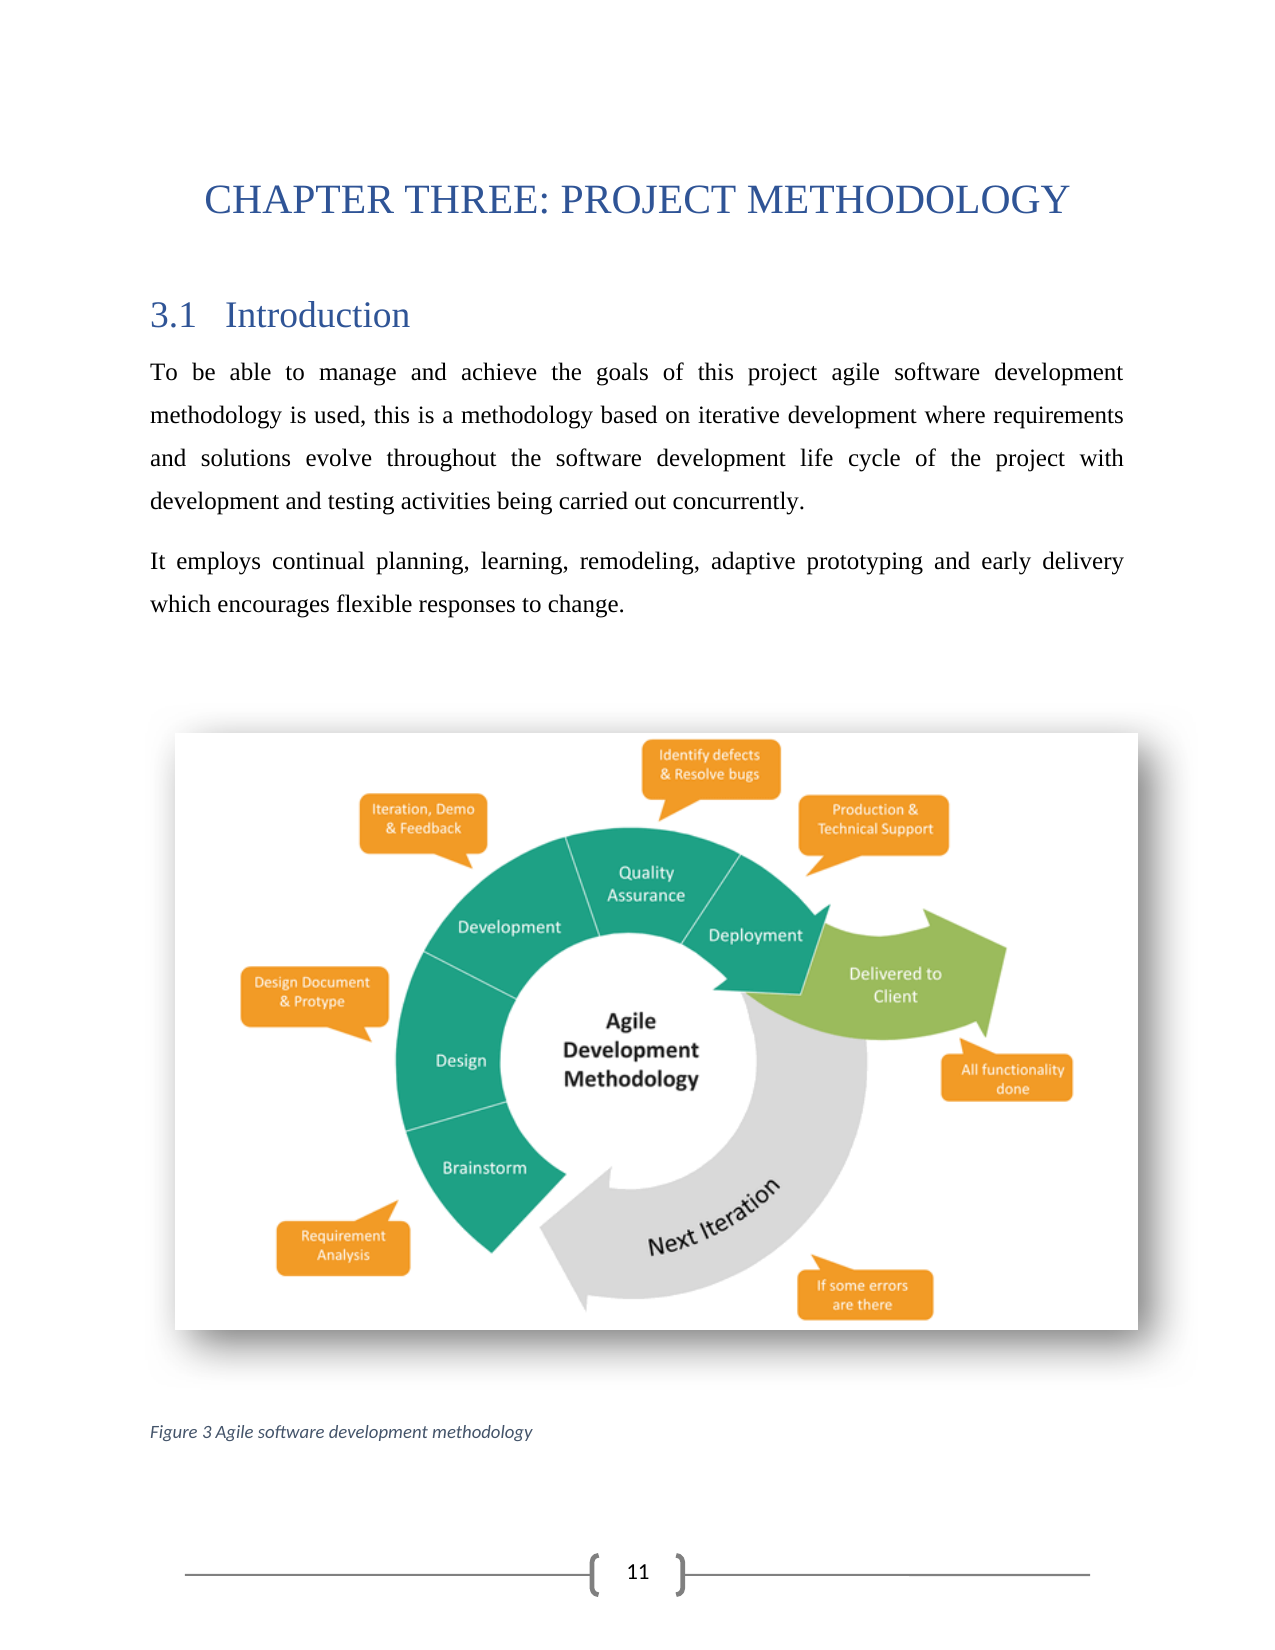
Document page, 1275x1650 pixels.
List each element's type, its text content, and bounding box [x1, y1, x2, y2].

text Figure Agile software development methodology [150, 1421, 1125, 1443]
text It employs continual planning, learning, remodeling, adaptive prototyping and early delivery which encourages flexible responses to change. [150, 546, 1125, 618]
picture [175, 733, 1138, 1330]
subtitle 3.1 Introduction [150, 292, 1125, 335]
subtitle CHAPTER THREE: PROJECT METHODOLOGY [150, 175, 1125, 223]
text To be able to manage and achieve the goals of this project agile software development methodology is used, this is a methodology based on iterative development where requirements and solutions evolve throughout the software development life cycle of the project with development and testing activities being carried out concurrently. [150, 357, 1125, 515]
